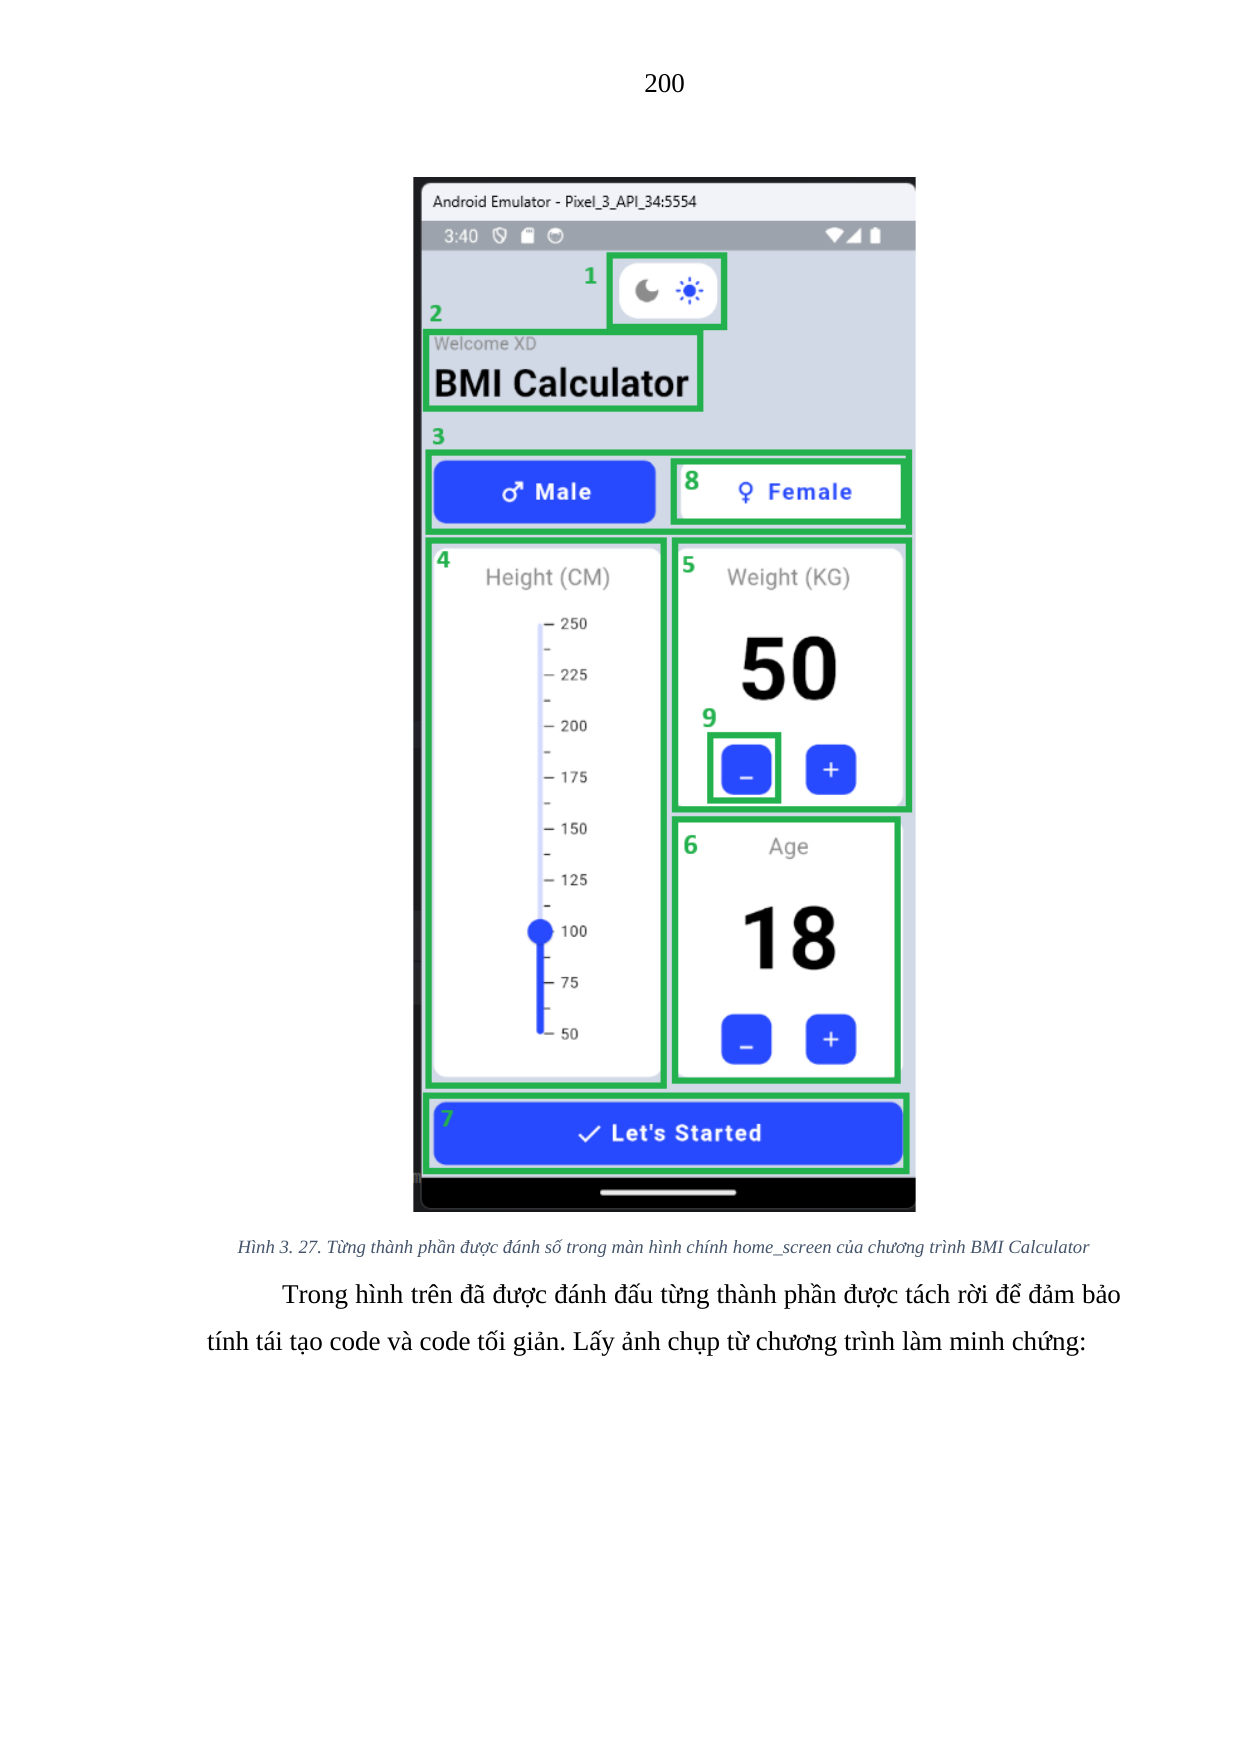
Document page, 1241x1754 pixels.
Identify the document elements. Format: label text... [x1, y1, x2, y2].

text Trong hình trên đã được đánh đấu từng thành phần được tách rời để đảm bảo tính tái tạo code và code tối giản. Lấy ảnh chụp từ chương trình làm minh chứng: [207, 1278, 1122, 1356]
picture [413, 177, 916, 1212]
text Hình 3. 27. Từng thành phần được đánh số trong màn hình chính home_screen của chương trình BMI Calculator [207, 1236, 1122, 1257]
